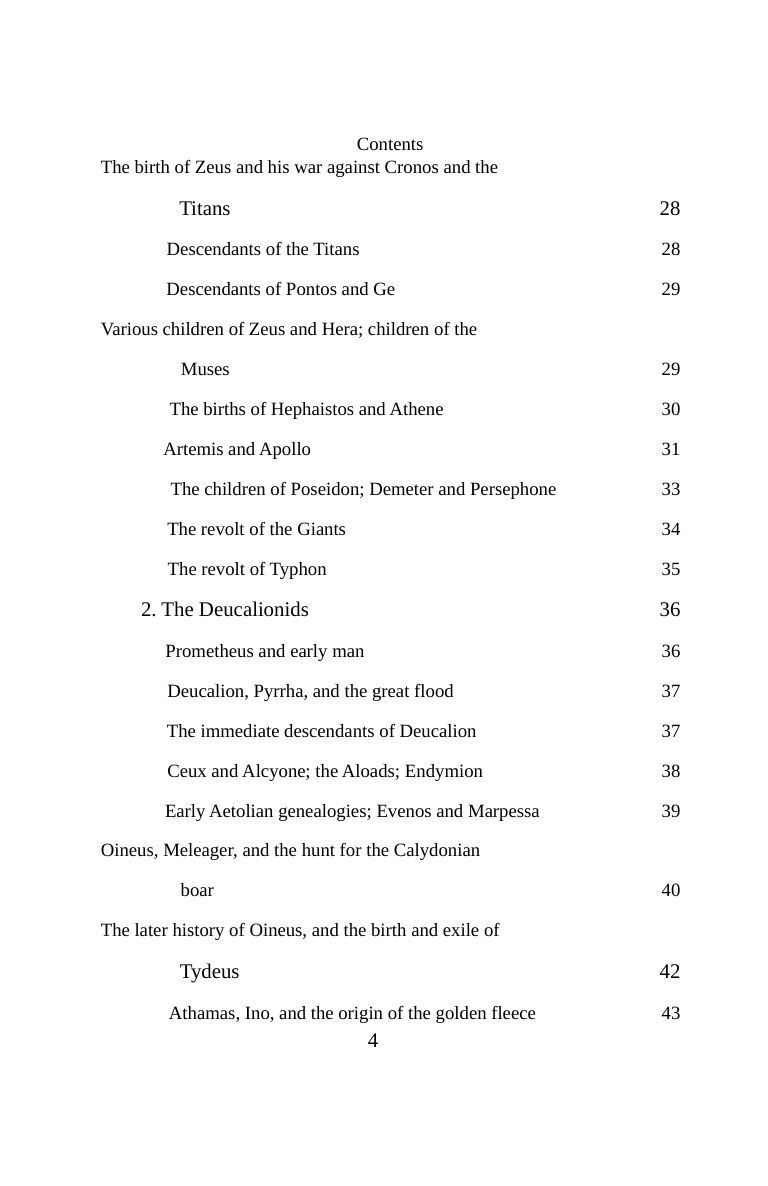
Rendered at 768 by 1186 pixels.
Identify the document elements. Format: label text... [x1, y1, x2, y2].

text The immediate descendants of Deucalion 37 [101, 720, 679, 741]
text Deucalion, Pyrrha, and the great flood 37 [101, 680, 679, 701]
text Descendants of Pontos and Ge 29 [101, 278, 679, 300]
text The revolt of Typhon 35 [101, 557, 679, 579]
text boar 40 [101, 879, 679, 901]
text The revolt of the Giants 34 [101, 517, 679, 539]
text Ceux and Alcyone; the Aloads; Endymion 38 [101, 759, 679, 781]
text Various children of Zeus and Hera; children of the [101, 318, 679, 339]
text Oineus, Meleager, and the hunt for the Calydonian [101, 839, 679, 861]
text Artemis and Apollo 31 [101, 438, 679, 459]
text Descendants of the Titans 28 [101, 238, 679, 260]
text Titans 28 [101, 196, 679, 220]
text 2. The Deucalionids 36 [101, 597, 679, 621]
text The births of Hephaistos and Athene 30 [101, 398, 679, 419]
text Tydeus 42 [101, 959, 679, 983]
text Early Aetolian genealogies; Evenos and Marpessa 39 [101, 799, 679, 821]
text The children of Poseidon; Demeter and Persephone 33 [101, 478, 679, 499]
text Prometheus and early man 36 [101, 640, 679, 661]
text The later history of Oineus, and the birth and exile of [101, 919, 679, 941]
text The birth of Zeus and his war against Cronos and the [101, 156, 679, 177]
text Muses 29 [101, 358, 679, 379]
text Athamas, Ino, and the origin of the golden fleece 43 [101, 1002, 679, 1023]
text Contents [101, 132, 679, 154]
